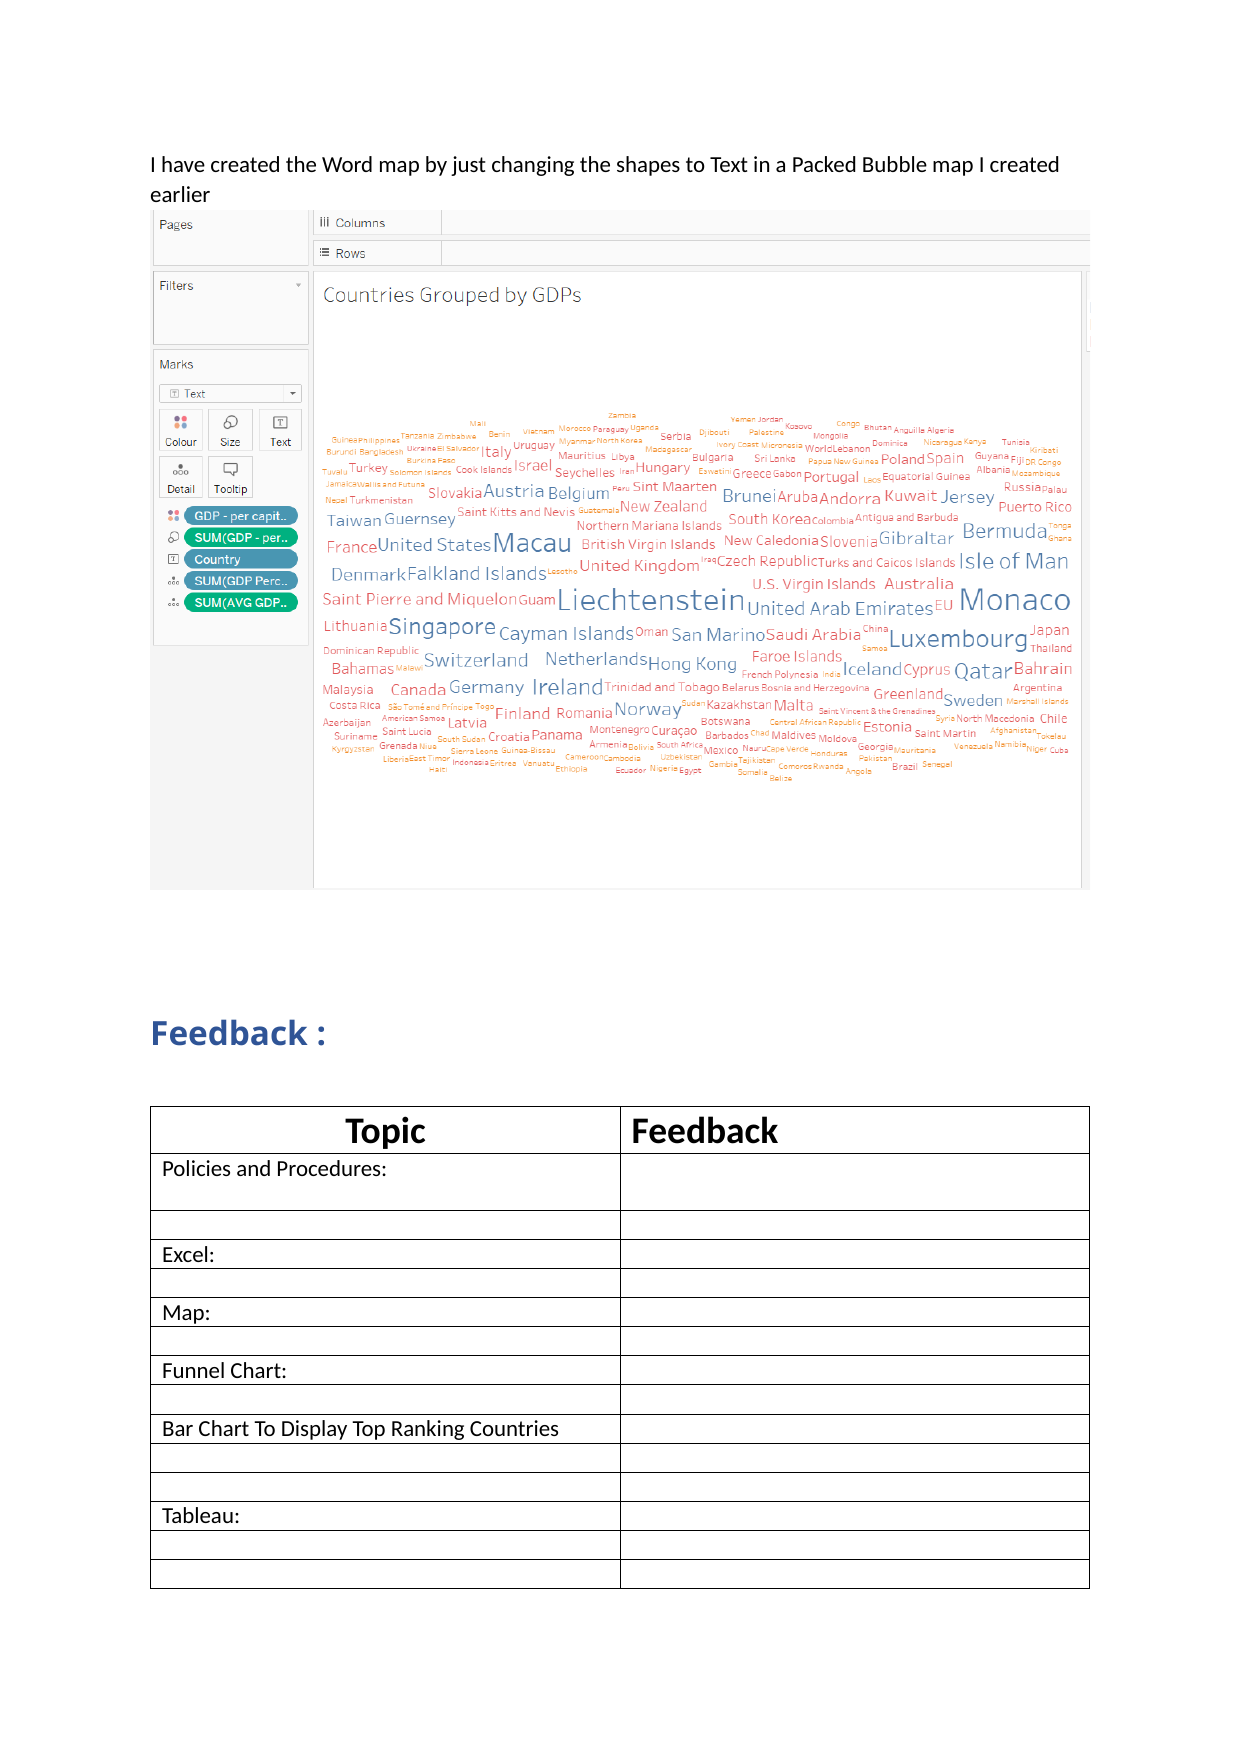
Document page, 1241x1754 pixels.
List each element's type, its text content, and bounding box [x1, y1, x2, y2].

table_cell [621, 1560, 1089, 1588]
table_cell Policies and Procedures: [151, 1154, 620, 1210]
table_cell [151, 1385, 620, 1413]
table_header Feedback [621, 1107, 1089, 1153]
picture [150, 210, 1091, 890]
table_cell [151, 1211, 620, 1239]
table_cell [151, 1560, 620, 1588]
table_cell [151, 1269, 620, 1297]
subtitle Feedback : [150, 1010, 1090, 1056]
table_cell Tableau: [151, 1502, 620, 1530]
table_cell [621, 1269, 1089, 1297]
table_cell [621, 1240, 1089, 1268]
table_cell [151, 1473, 620, 1501]
table_cell [621, 1154, 1089, 1210]
table_cell [621, 1444, 1089, 1472]
table_cell [621, 1415, 1089, 1442]
table_cell [621, 1531, 1089, 1559]
table_cell [621, 1473, 1089, 1501]
text I have created the Word map by just changing the shapes to Text in a Packed Bubble map I created earlier [150, 150, 1090, 210]
table_cell Funnel Chart: [151, 1356, 620, 1384]
table_cell [151, 1531, 620, 1559]
table_header Topic [151, 1107, 620, 1153]
table_cell [151, 1444, 620, 1472]
table_cell [621, 1502, 1089, 1530]
table_cell [621, 1211, 1089, 1239]
table_cell Excel: [151, 1240, 620, 1268]
table_cell [151, 1327, 620, 1355]
table_cell [621, 1356, 1089, 1384]
table_cell Map: [151, 1298, 620, 1326]
table_cell [621, 1298, 1089, 1326]
table_cell Bar Chart To Display Top Ranking Countries [151, 1415, 620, 1442]
table_cell [621, 1385, 1089, 1413]
table_cell [621, 1327, 1089, 1355]
